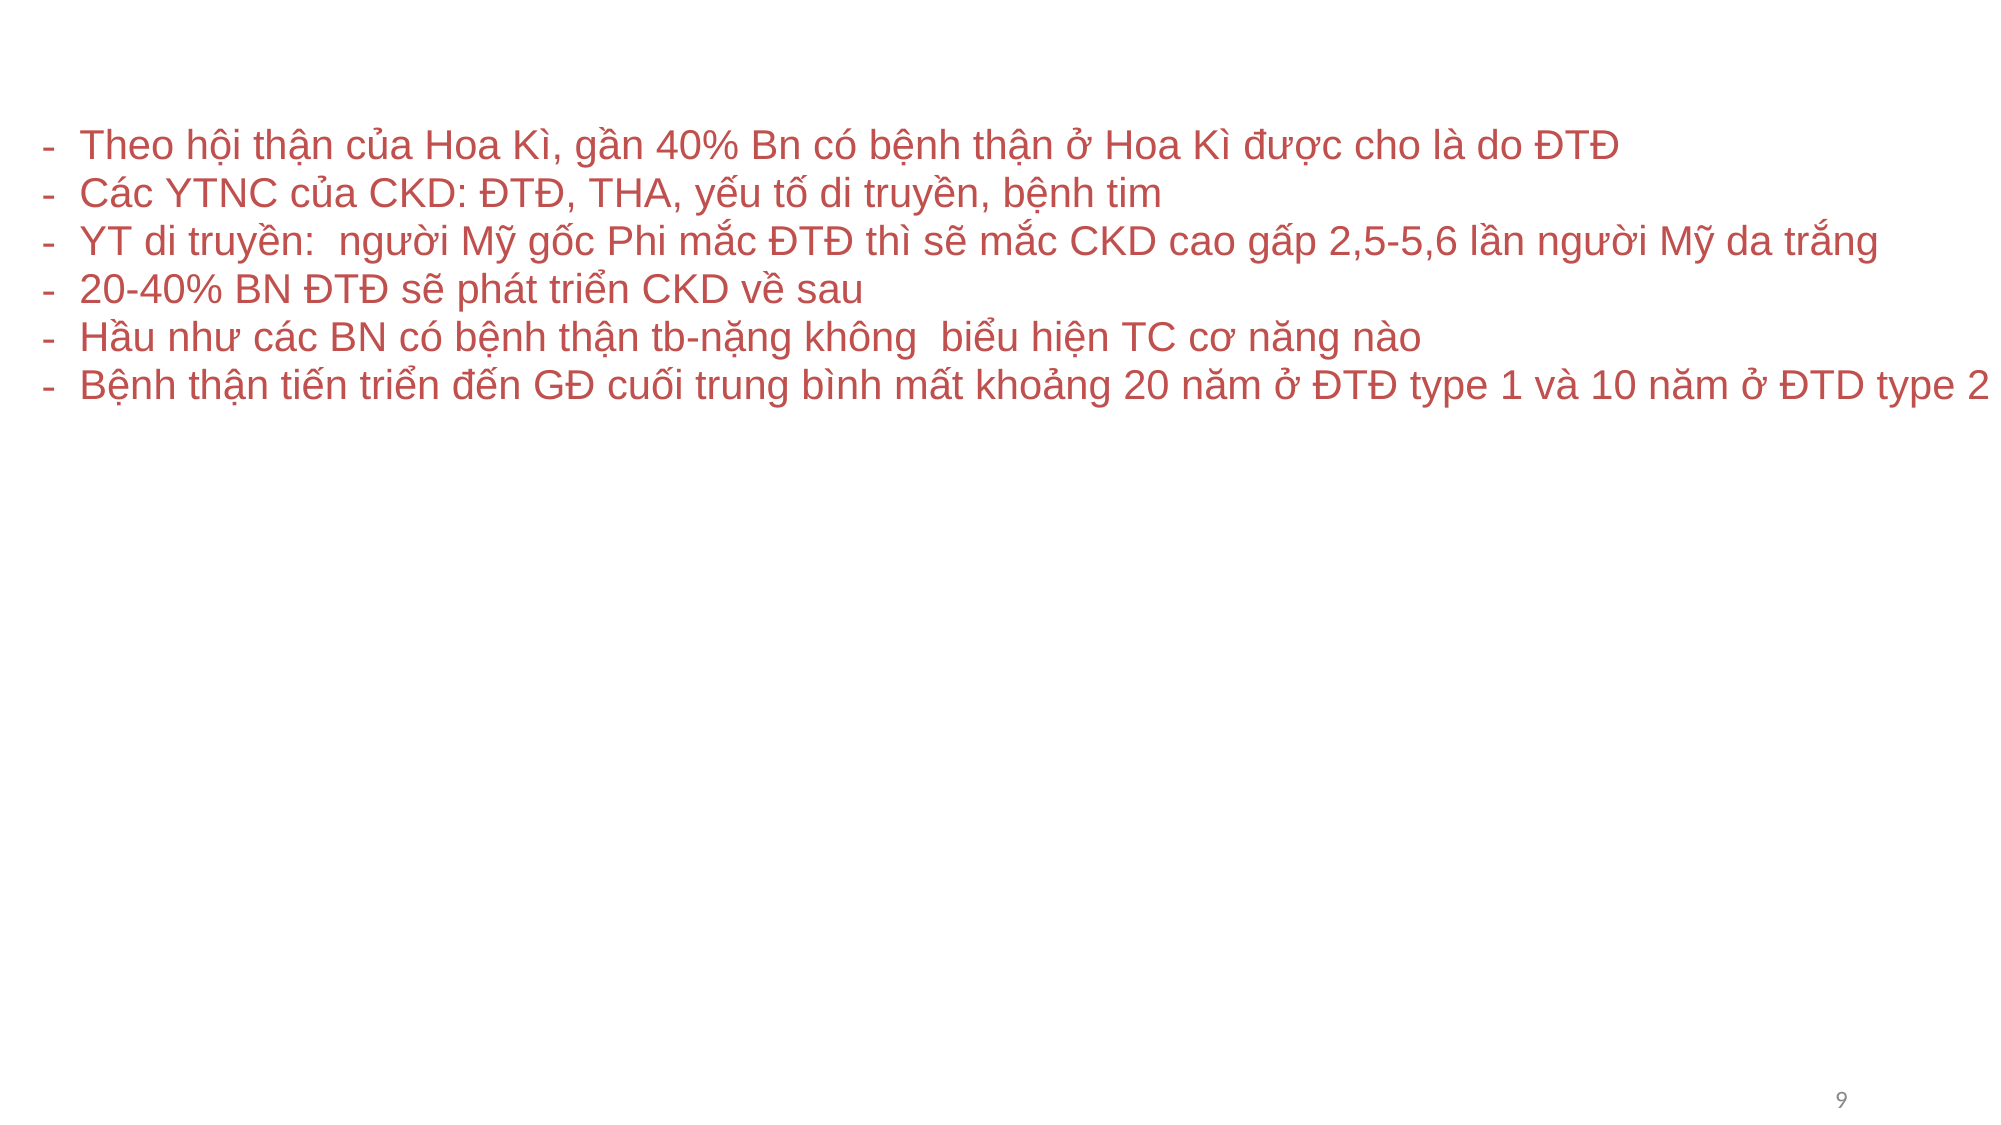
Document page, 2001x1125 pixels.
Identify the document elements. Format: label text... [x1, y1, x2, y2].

list 20-40% BN ĐTĐ sẽ phát triển CKD về sau [42, 264, 2000, 312]
list Theo hội thận của Hoa Kì, gần 40% Bn có bệnh thận ở Hoa Kì được cho là do ĐTĐ [42, 120, 2000, 168]
list Bệnh thận tiến triển đến GĐ cuối trung bình mất khoảng 20 năm ở ĐTĐ type 1 và 10 năm ở ĐTD type 2 [42, 360, 2000, 408]
list YT di truyền: người Mỹ gốc Phi mắc ĐTĐ thì sẽ mắc CKD cao gấp 2,5-5,6 lần người Mỹ da trắng [42, 216, 2000, 264]
list Các YTNC của CKD: ĐTĐ, THA, yếu tố di truyền, bệnh tim [42, 168, 2000, 216]
text 9 [4, 1085, 1847, 1115]
list Hầu như các BN có bệnh thận tb-nặng không biểu hiện TC cơ năng nào [42, 312, 2000, 360]
